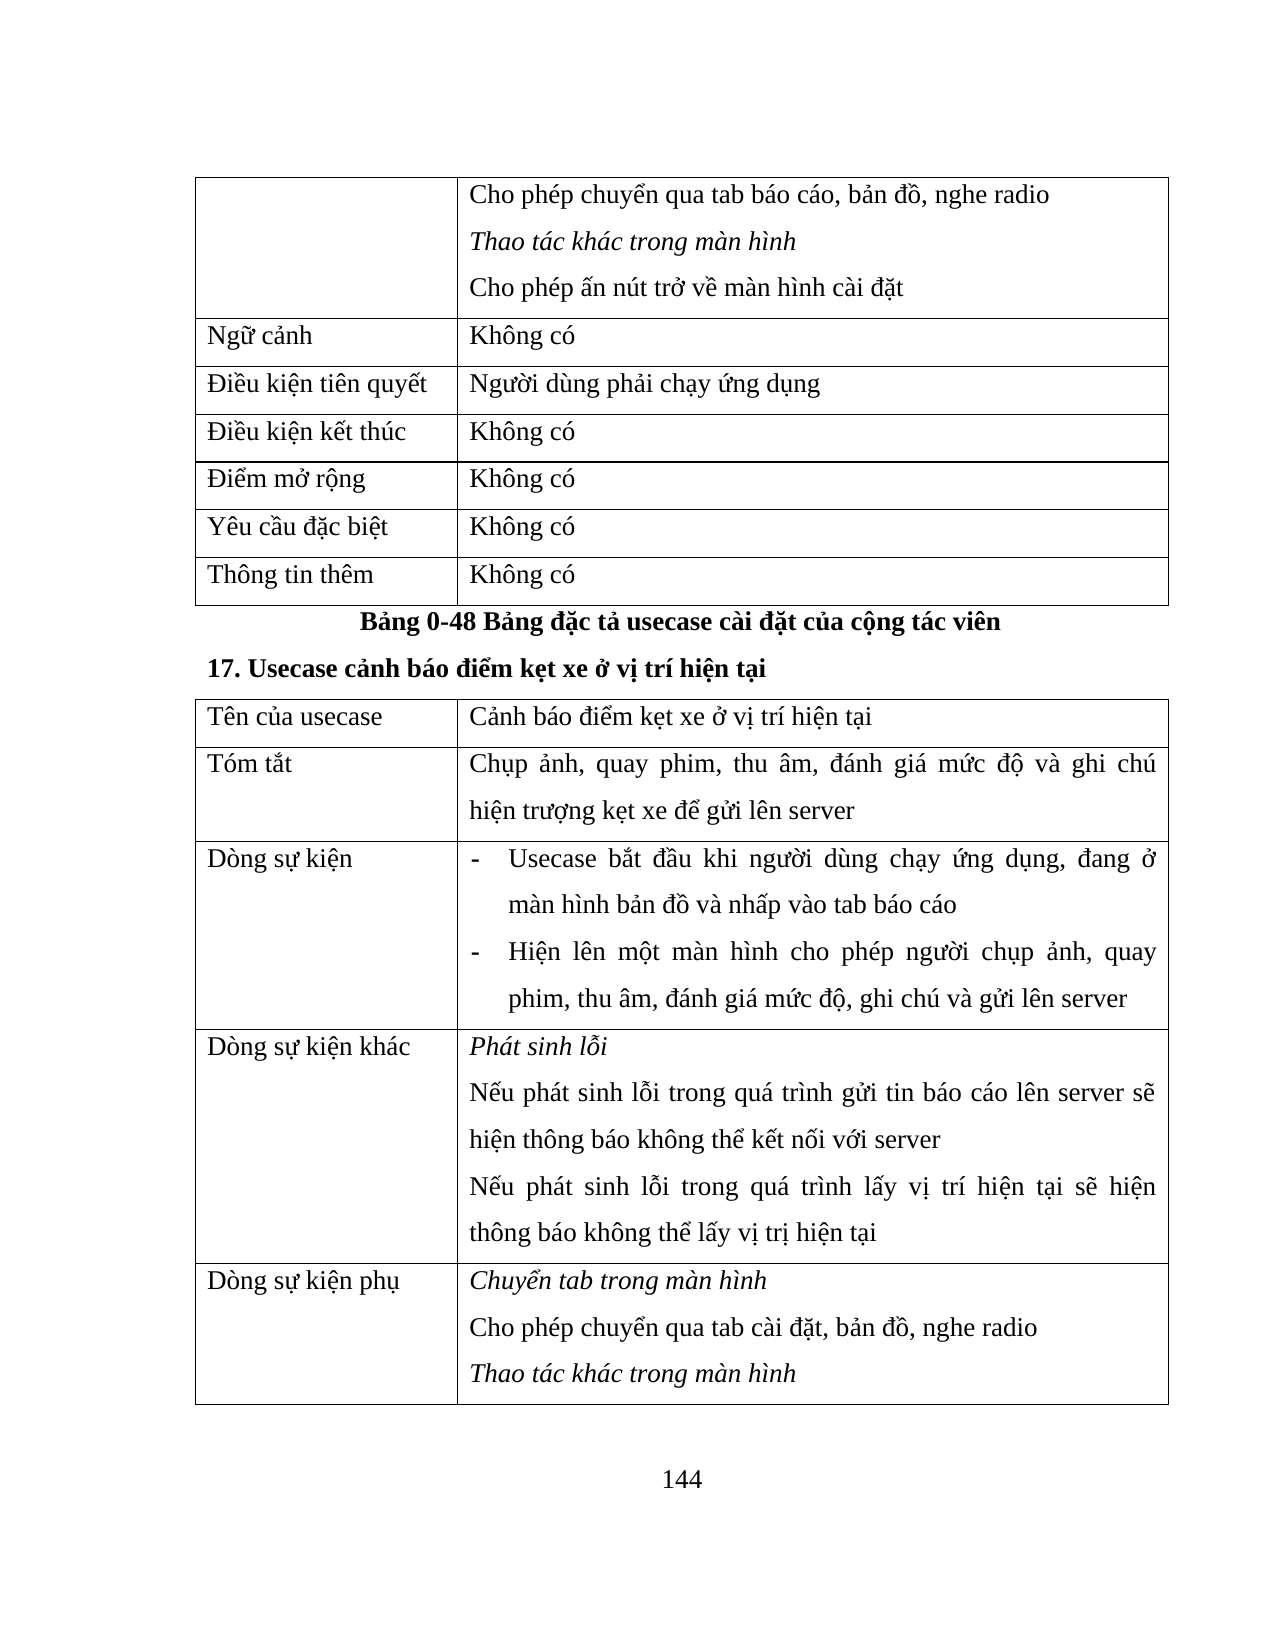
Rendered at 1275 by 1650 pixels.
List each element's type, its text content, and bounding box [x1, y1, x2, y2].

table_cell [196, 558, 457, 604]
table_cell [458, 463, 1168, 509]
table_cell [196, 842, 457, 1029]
text Bảng 0-16 Bảng đặc tả usecase cài đặt của cộng tác viên [207, 606, 1154, 637]
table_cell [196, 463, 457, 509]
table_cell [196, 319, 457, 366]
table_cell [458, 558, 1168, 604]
text 17. Usecase cảnh báo điểm kẹt xe ở vị trí hiện tại [207, 652, 1157, 683]
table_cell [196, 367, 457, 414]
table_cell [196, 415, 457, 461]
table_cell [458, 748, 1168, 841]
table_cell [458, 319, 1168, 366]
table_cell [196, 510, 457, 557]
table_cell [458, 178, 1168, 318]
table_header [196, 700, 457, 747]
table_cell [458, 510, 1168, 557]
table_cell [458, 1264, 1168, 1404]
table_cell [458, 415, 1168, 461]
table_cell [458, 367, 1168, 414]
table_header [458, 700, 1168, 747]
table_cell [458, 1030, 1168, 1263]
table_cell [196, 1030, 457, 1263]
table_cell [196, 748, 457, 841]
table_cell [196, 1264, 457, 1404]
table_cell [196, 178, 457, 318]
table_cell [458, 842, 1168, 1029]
